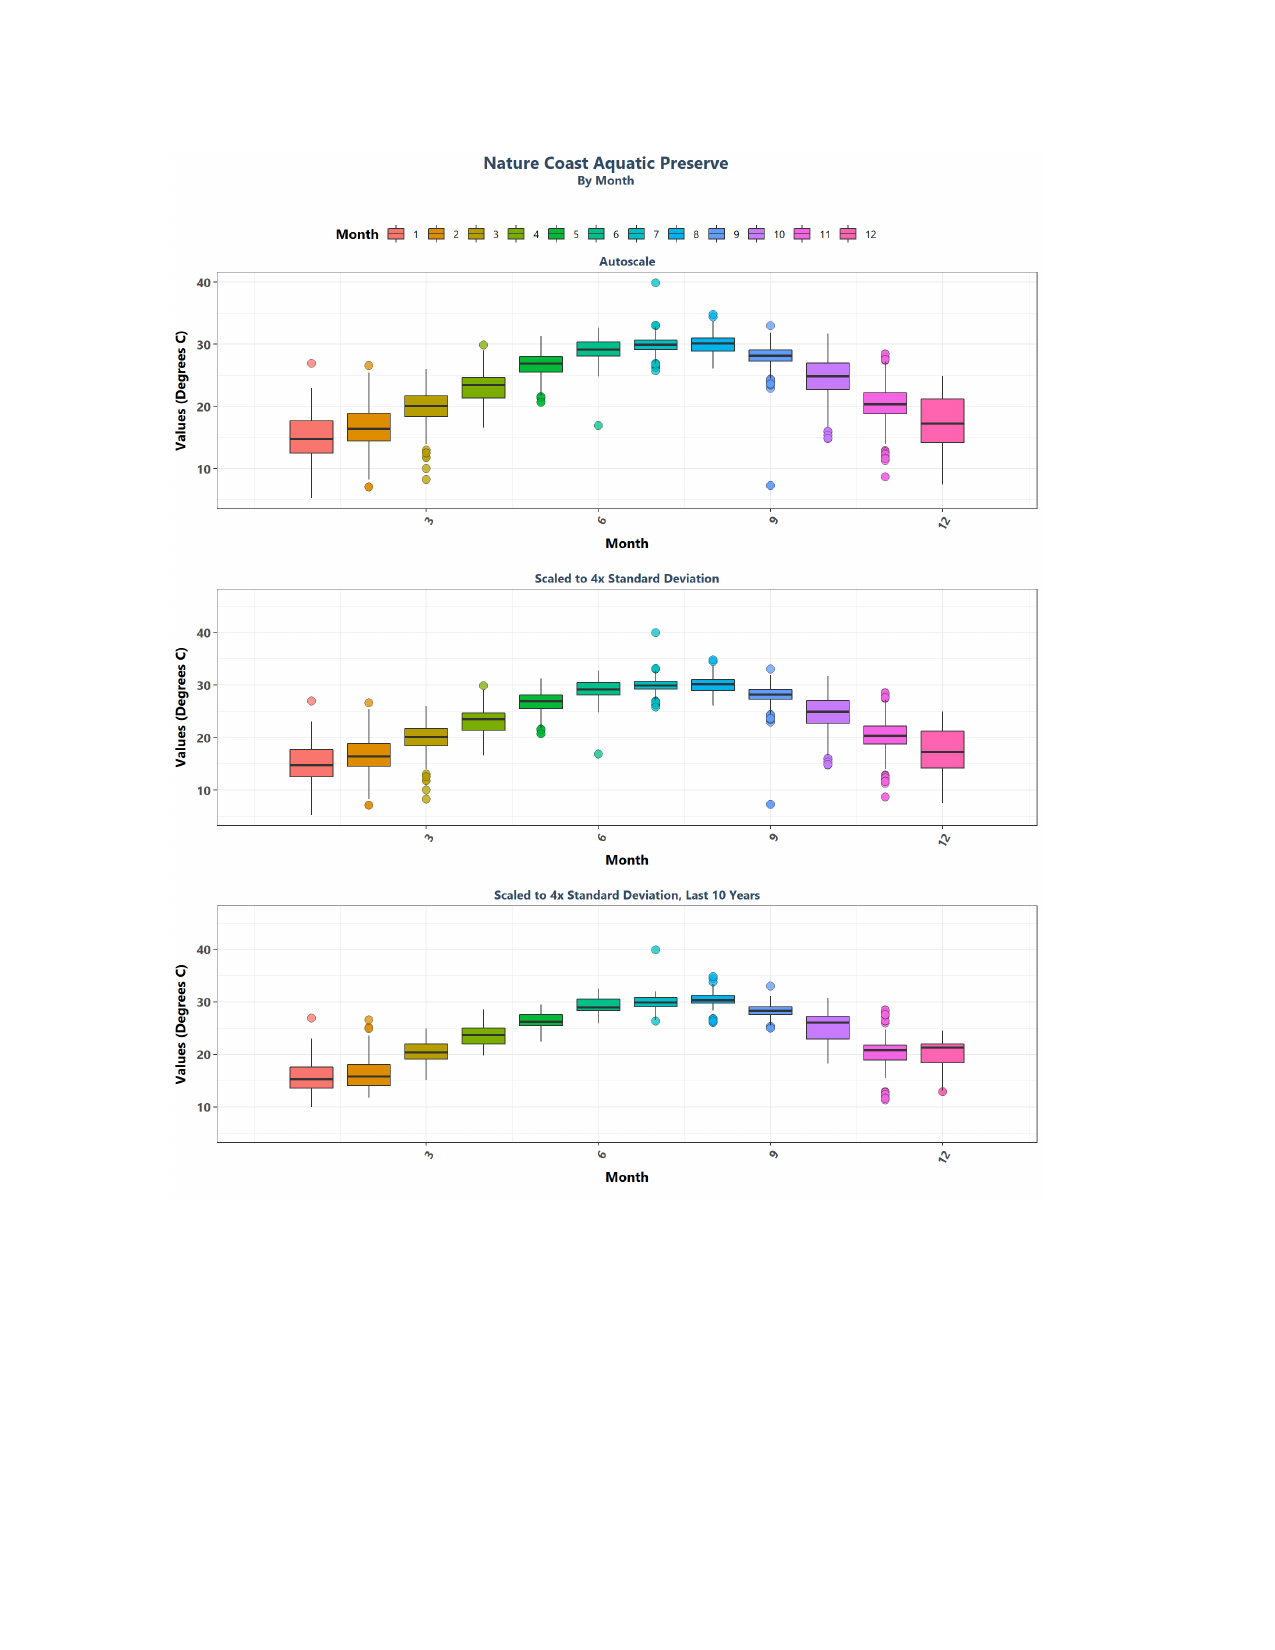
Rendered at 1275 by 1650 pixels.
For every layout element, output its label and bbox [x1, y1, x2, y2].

picture [168, 150, 1044, 1200]
